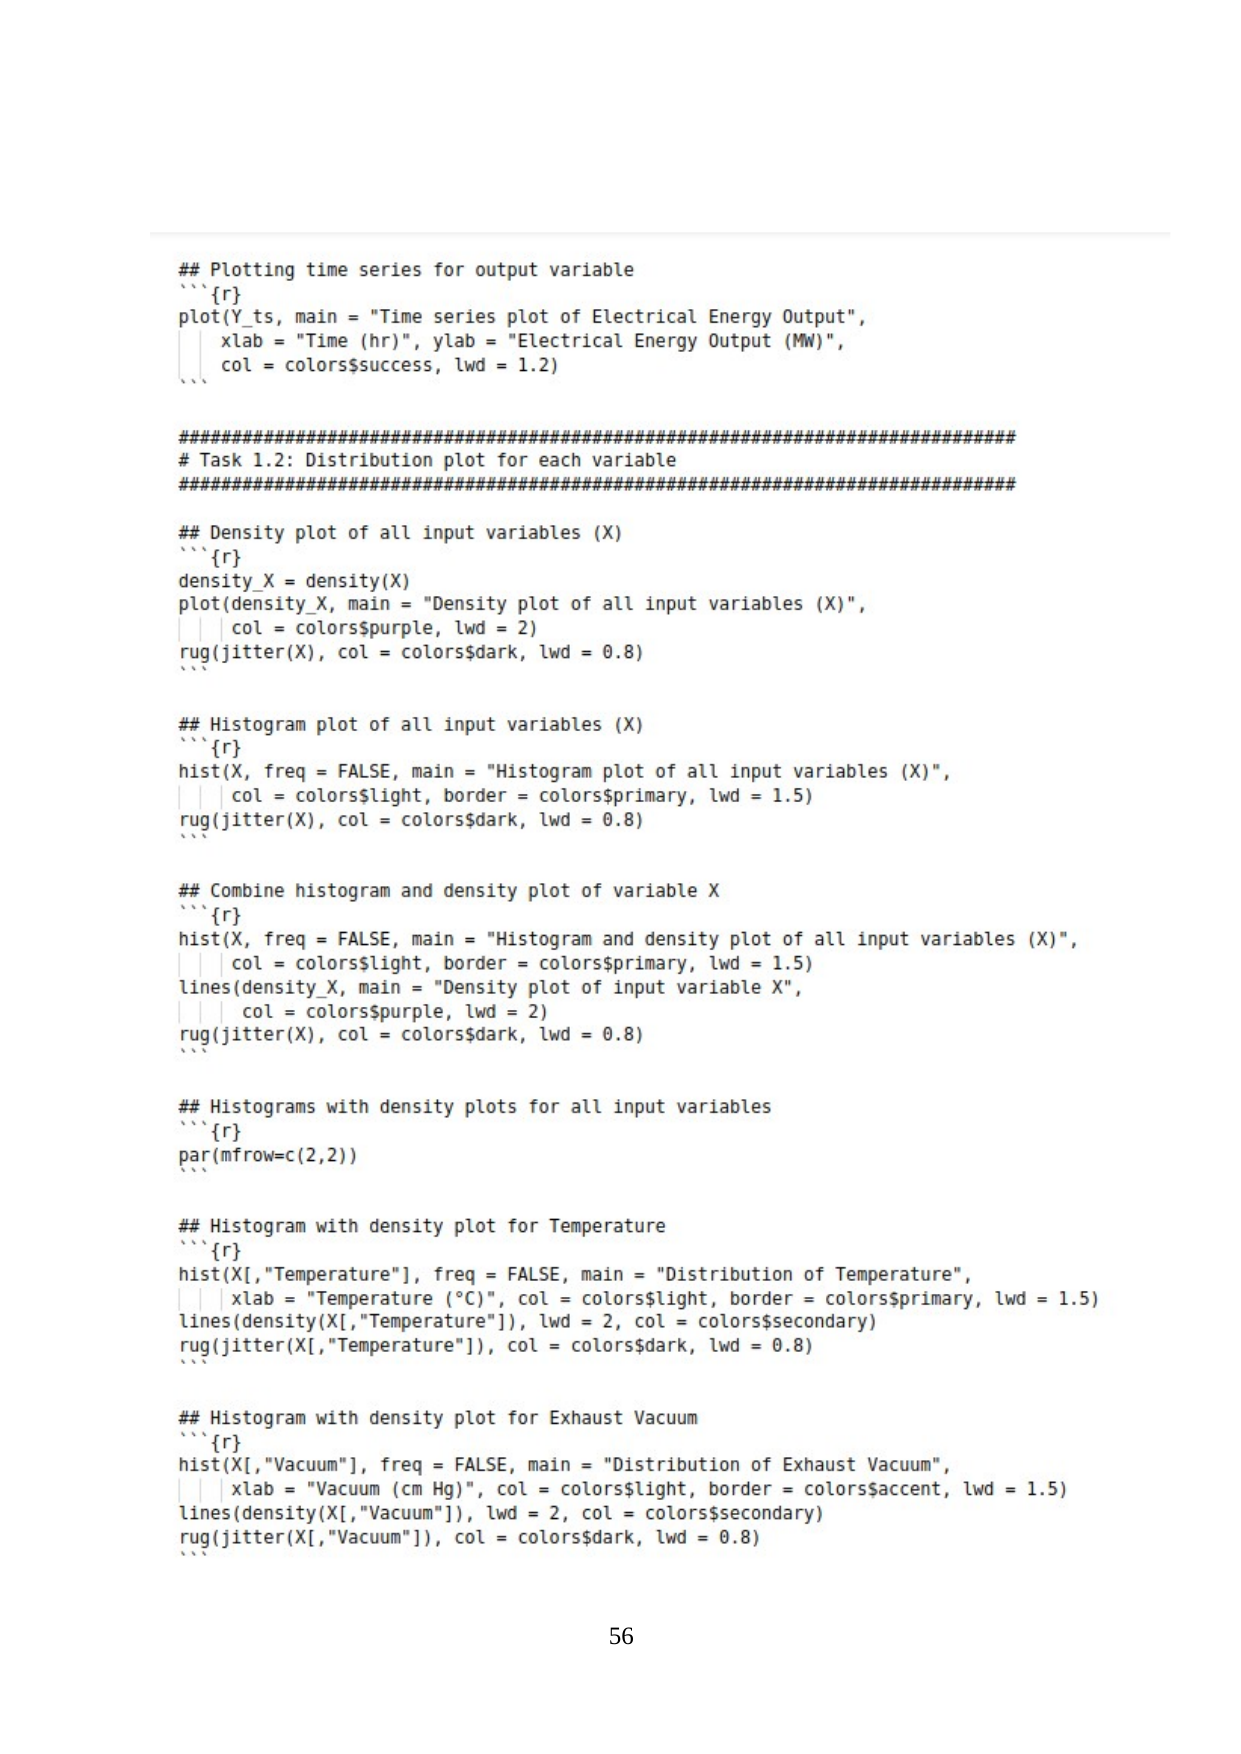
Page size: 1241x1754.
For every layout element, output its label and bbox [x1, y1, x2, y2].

picture [150, 228, 1171, 1580]
